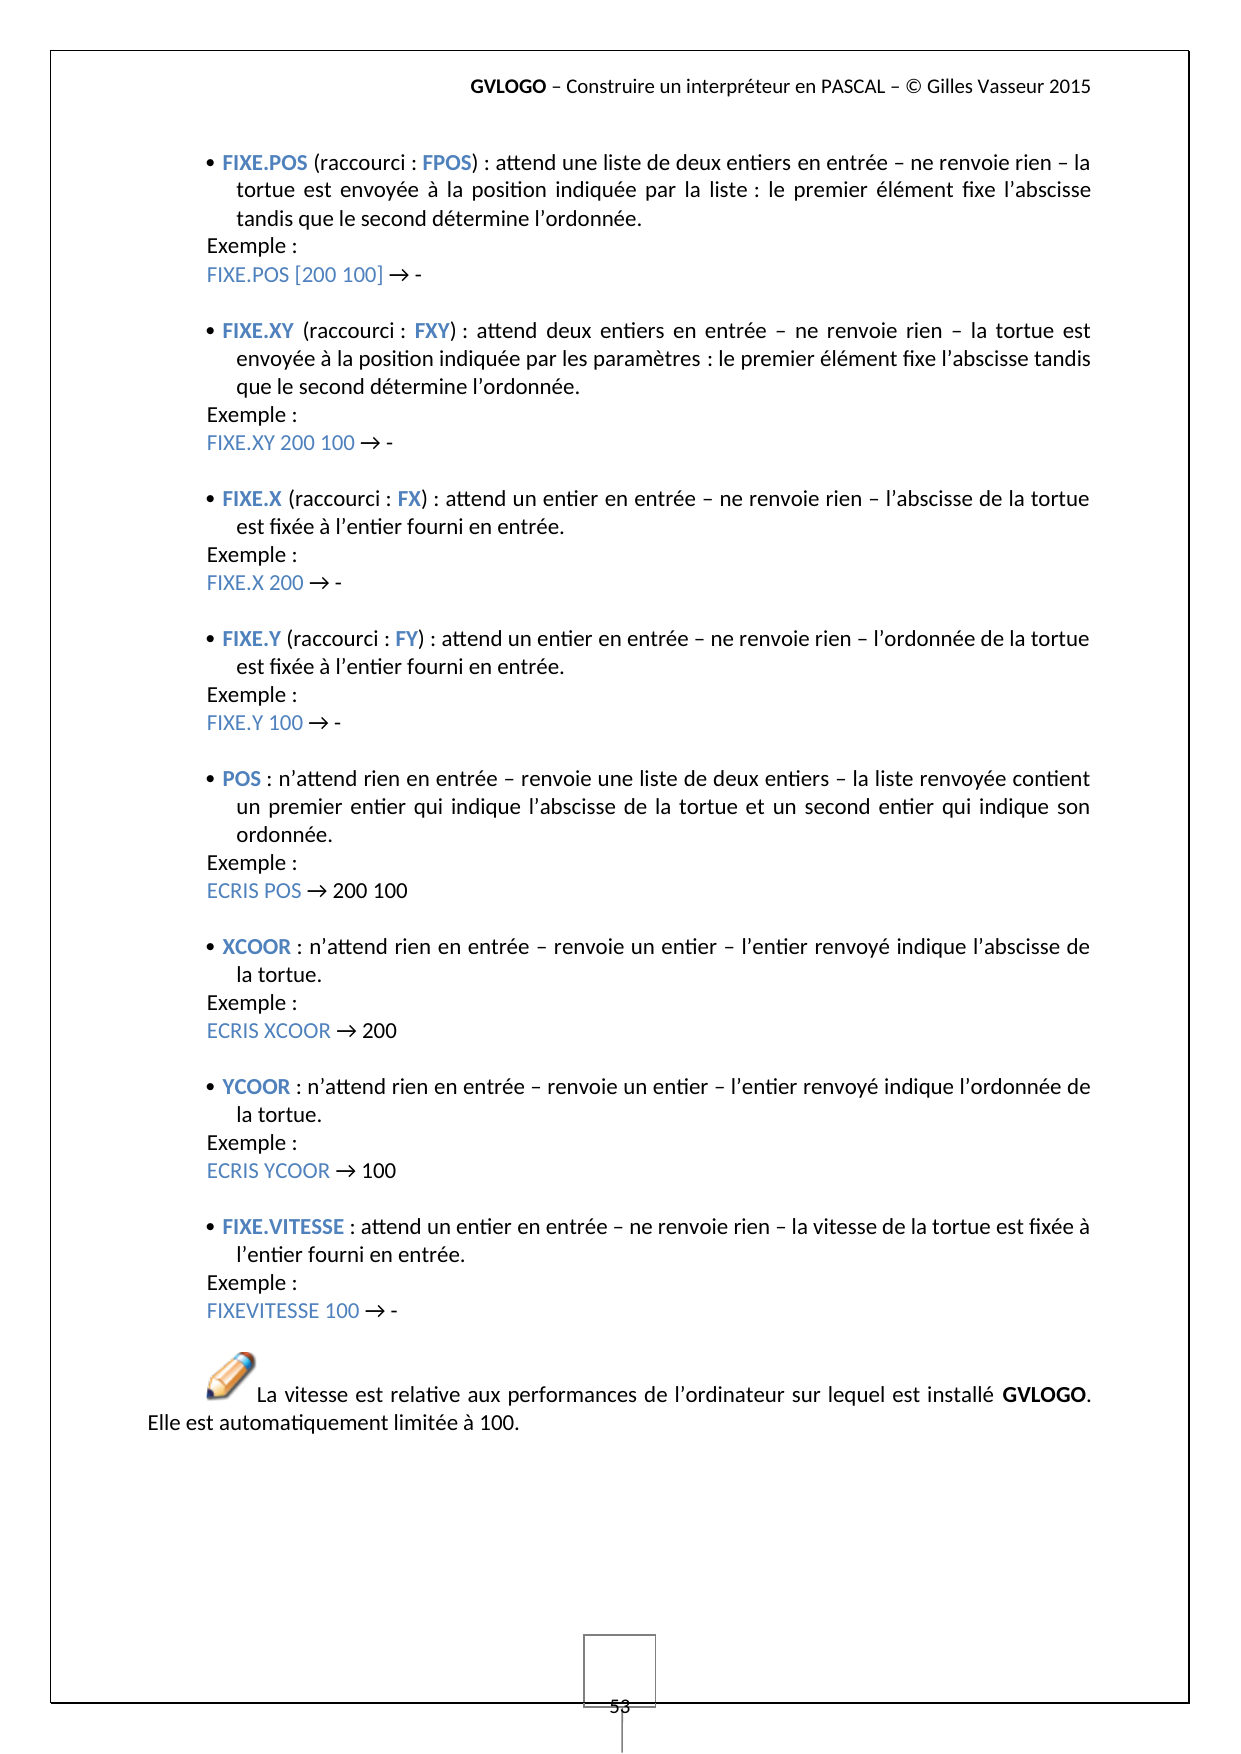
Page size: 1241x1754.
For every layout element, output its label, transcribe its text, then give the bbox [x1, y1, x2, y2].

picture [206, 1352, 257, 1403]
text ECRIS POS → 200 100 [147, 876, 1092, 904]
text FIXEVITESSE 100 → - [147, 1296, 1092, 1324]
text FIXE.X 200 → - [147, 568, 1092, 596]
list YCOOR : n’attend rien en entrée – renvoie un entier – l’entier renvoyé indique l’ordonnée de la tortue. [207, 1072, 1092, 1128]
list FIXE.VITESSE : attend un entier en entrée – ne renvoie rien – la vitesse de la tortue est fixée à l’entier fourni en entrée. [207, 1212, 1092, 1268]
text Exemple : [147, 988, 1092, 1016]
text Exemple : [147, 1268, 1092, 1296]
text FIXE.XY 200 100 → - [147, 428, 1092, 456]
list POS : n’attend rien en entrée – renvoie une liste de deux entiers – la liste renvoyée contient un premier entier qui indique l’abscisse de la tortue et un second entier qui indique son ordonnée. [207, 764, 1092, 848]
text Exemple : [147, 232, 1092, 260]
text ECRIS XCOOR → 200 [147, 1016, 1092, 1044]
text Exemple : [147, 680, 1092, 708]
list FIXE.POS (raccourci : FPOS) : attend une liste de deux entiers en entrée – ne renvoie rien – la tortue est envoyée à la position indiquée par la liste : le premier élément fixe l’abscisse tandis que le second détermine l’ordonnée. [207, 148, 1092, 232]
list FIXE.XY (raccourci : FXY) : attend deux entiers en entrée – ne renvoie rien – la tortue est envoyée à la position indiquée par les paramètres : le premier élément fixe l’abscisse tandis que le second détermine l’ordonnée. [207, 316, 1092, 400]
text Exemple : [147, 540, 1092, 568]
list XCOOR : n’attend rien en entrée – renvoie un entier – l’entier renvoyé indique l’abscisse de la tortue. [207, 932, 1092, 988]
text FIXE.POS [200 100] → - [147, 260, 1092, 288]
list FIXE.X (raccourci : FX) : attend un entier en entrée – ne renvoie rien – l’abscisse de la tortue est fixée à l’entier fourni en entrée. [207, 484, 1092, 540]
text Exemple : [147, 848, 1092, 876]
text ECRIS YCOOR → 100 [147, 1156, 1092, 1184]
list FIXE.Y (raccourci : FY) : attend un entier en entrée – ne renvoie rien – l’ordonnée de la tortue est fixée à l’entier fourni en entrée. [207, 624, 1092, 680]
text Exemple : [147, 1128, 1092, 1156]
text FIXE.Y 100 → - [147, 708, 1092, 736]
text Exemple : [147, 400, 1092, 428]
text La vitesse est relative aux performances de l’ordinateur sur lequel est installé GVLOGO. Elle est automatiquement limitée à 100. [147, 1352, 1092, 1436]
